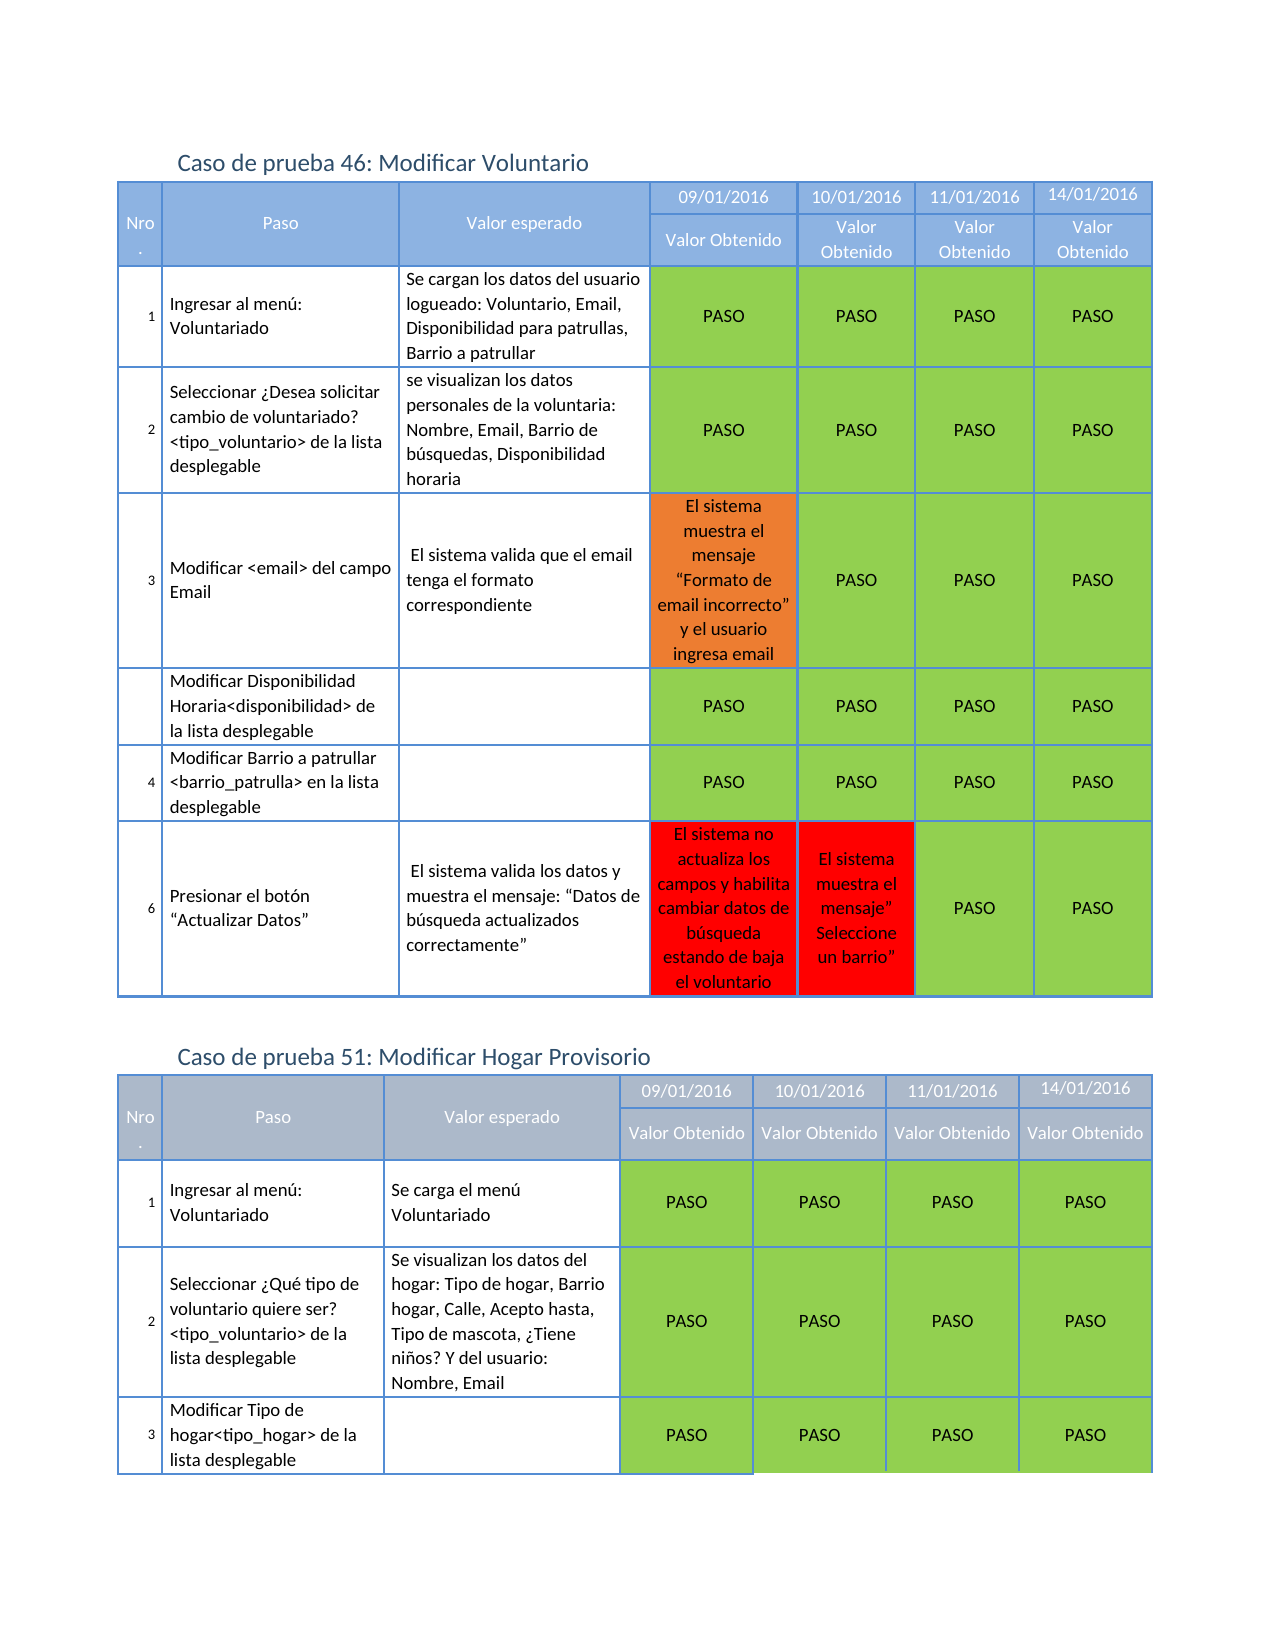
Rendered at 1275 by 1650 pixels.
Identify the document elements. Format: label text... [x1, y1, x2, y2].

subtitle Caso de prueba 51: Modificar Hogar Provisorio [177, 1041, 1098, 1072]
table_cell PASO [651, 669, 796, 744]
table_cell PASO [1020, 1248, 1151, 1396]
table_cell PASO [916, 669, 1033, 744]
table_cell PASO [1035, 669, 1151, 744]
table_cell Valor Obtenido [1035, 215, 1151, 265]
table_cell PASO [651, 746, 796, 820]
table_cell PASO [1035, 494, 1151, 667]
table_cell 3 [119, 1398, 161, 1473]
table_header 11/01/2016 [916, 183, 1033, 213]
table_cell Presionar el botón “Actualizar Datos” [163, 822, 398, 995]
table_cell PASO [651, 267, 796, 366]
table_header 09/01/2016 [621, 1076, 752, 1107]
table_cell PASO [799, 368, 914, 492]
table_cell Valor Obtenido [916, 215, 1033, 265]
table_header 14/01/2016 [1020, 1076, 1151, 1107]
table_header 14/01/2016 [1035, 183, 1151, 213]
table_header 09/01/2016 [651, 183, 796, 213]
table_cell PASO [916, 267, 1033, 366]
subtitle Caso de prueba 46: Modificar Voluntario [177, 148, 1098, 178]
table_cell PASO [799, 669, 914, 744]
table_cell Valor Obtenido [754, 1109, 885, 1159]
table_cell Seleccionar ¿Qué tipo de voluntario quiere ser?<tipo_voluntario> de la lista desplegable [163, 1248, 383, 1396]
table_cell Ingresar al menú: Voluntariado [163, 1161, 383, 1246]
table_cell PASO [1035, 822, 1151, 995]
table_cell 1 [119, 267, 161, 366]
table_cell Modificar <email> del campo Email [163, 494, 398, 667]
table_cell Valor Obtenido [651, 215, 796, 265]
table_cell El sistema muestra el mensaje” Seleccione un barrio” [799, 822, 914, 995]
table_header Paso [163, 183, 398, 265]
table_cell El sistema no actualiza los campos y habilita cambiar datos de búsqueda estando de baja el voluntario [651, 822, 796, 995]
table_cell PASO [754, 1161, 885, 1246]
table_header Paso [163, 1076, 383, 1159]
table_cell Se cargan los datos del usuario logueado: Voluntario, Email, Disponibilidad para patrullas, Barrio a patrullar [400, 267, 649, 366]
table_cell PASO [916, 368, 1033, 492]
table_cell 4 [119, 746, 161, 820]
table_header 10/01/2016 [799, 183, 914, 213]
table_cell Valor Obtenido [887, 1109, 1018, 1159]
table_cell PASO [916, 746, 1033, 820]
table_cell 3 [119, 494, 161, 667]
table_header Valor esperado [400, 183, 649, 265]
table_cell PASO [887, 1161, 1018, 1246]
table_cell [400, 669, 649, 744]
table_cell PASO [1019, 1398, 1151, 1473]
table_cell PASO [621, 1248, 752, 1396]
table_cell Modificar Tipo de hogar<tipo_hogar> de la lista desplegable [163, 1398, 383, 1473]
table_cell PASO [886, 1398, 1019, 1473]
table_cell PASO [1035, 267, 1151, 366]
table_cell PASO [916, 822, 1033, 995]
table_cell Se visualizan los datos del hogar: Tipo de hogar, Barrio hogar, Calle, Acepto hasta, Tipo de mascota, ¿Tiene niños? Y del usuario: Nombre, Email [385, 1248, 619, 1396]
table_cell Valor Obtenido [621, 1109, 752, 1159]
table_cell 6 [119, 822, 161, 995]
table_cell 1 [119, 1161, 161, 1246]
table_cell PASO [916, 494, 1033, 667]
table_cell Modificar Barrio a patrullar <barrio_patrulla> en la lista desplegable [163, 746, 398, 820]
table_cell PASO [1020, 1161, 1151, 1246]
table_cell PASO [621, 1398, 752, 1473]
table_cell PASO [754, 1248, 885, 1396]
table_cell PASO [887, 1248, 1018, 1396]
table_cell Se carga el menú Voluntariado [385, 1161, 619, 1246]
table_cell Valor Obtenido [1020, 1109, 1151, 1159]
table_cell 2 [119, 1248, 161, 1396]
table_cell [400, 746, 649, 820]
table_cell PASO [651, 368, 796, 492]
table_cell PASO [1035, 368, 1151, 492]
table_cell 2 [119, 368, 161, 492]
table_header 10/01/2016 [754, 1076, 885, 1107]
table_cell PASO [799, 267, 914, 366]
table_cell PASO [1035, 746, 1151, 820]
table_header Valor esperado [385, 1076, 619, 1159]
table_cell se visualizan los datos personales de la voluntaria: Nombre, Email, Barrio de búsquedas, Disponibilidad horaria [400, 368, 649, 492]
table_cell PASO [799, 494, 914, 667]
table_cell El sistema muestra el mensaje “Formato de email incorrecto” y el usuario ingresa email [651, 494, 796, 667]
table_header Nro. [119, 1076, 161, 1159]
table_cell [385, 1398, 619, 1473]
table_cell El sistema valida los datos y muestra el mensaje: “Datos de búsqueda actualizados correctamente” [400, 822, 649, 995]
table_cell El sistema valida que el email tenga el formato correspondiente [400, 494, 649, 667]
table_cell [119, 669, 161, 744]
table_cell Modificar Disponibilidad Horaria<disponibilidad> de la lista desplegable [163, 669, 398, 744]
table_header 11/01/2016 [887, 1076, 1018, 1107]
table_cell Valor Obtenido [799, 215, 914, 265]
table_cell Ingresar al menú: Voluntariado [163, 267, 398, 366]
table_header Nro. [119, 183, 161, 265]
table_cell PASO [754, 1398, 886, 1473]
table_cell PASO [799, 746, 914, 820]
table_cell PASO [621, 1161, 752, 1246]
table_cell Seleccionar ¿Desea solicitar cambio de voluntariado?<tipo_voluntario> de la lista desplegable [163, 368, 398, 492]
